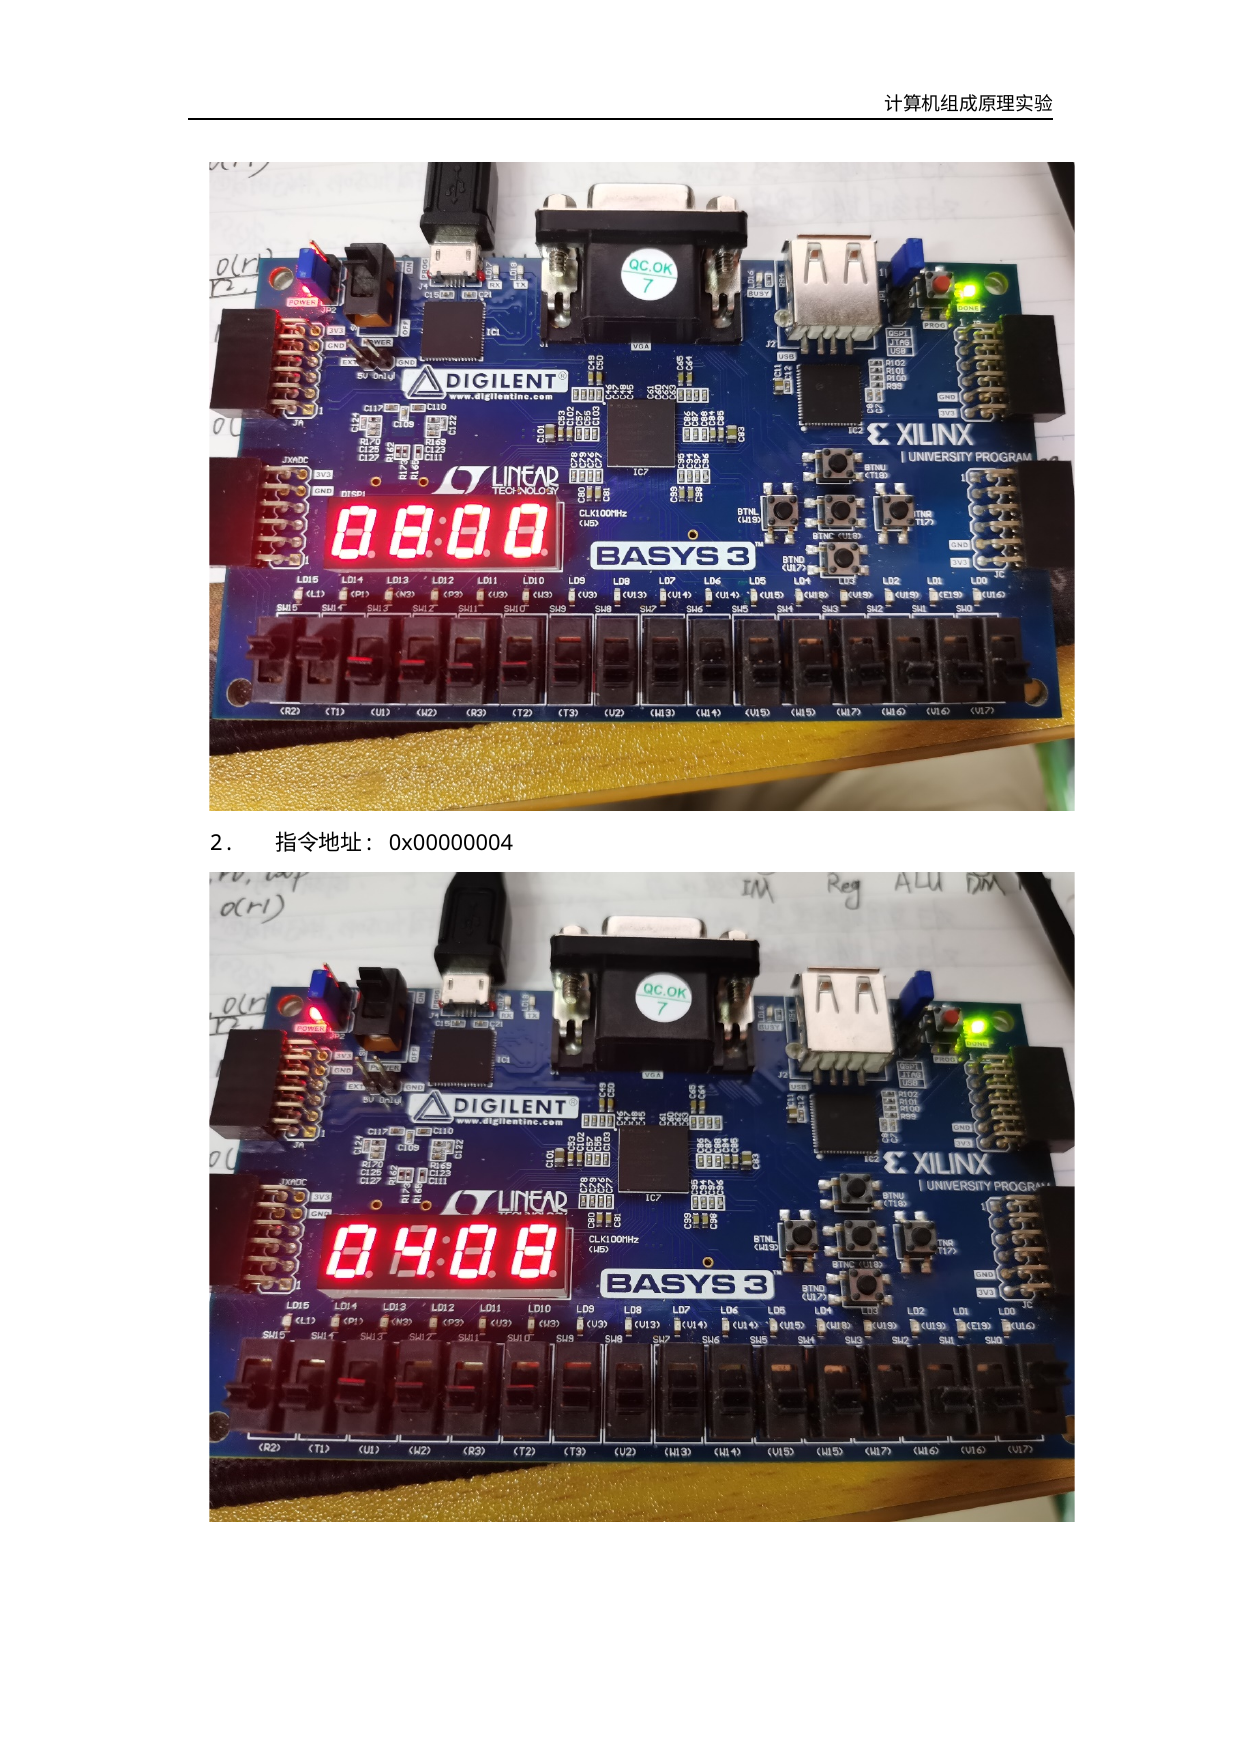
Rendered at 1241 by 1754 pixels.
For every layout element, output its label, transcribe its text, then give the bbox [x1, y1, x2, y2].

picture [209, 162, 1075, 811]
text 2. 指令地址: 0x00000004 [209, 824, 1053, 857]
picture [209, 872, 1075, 1522]
